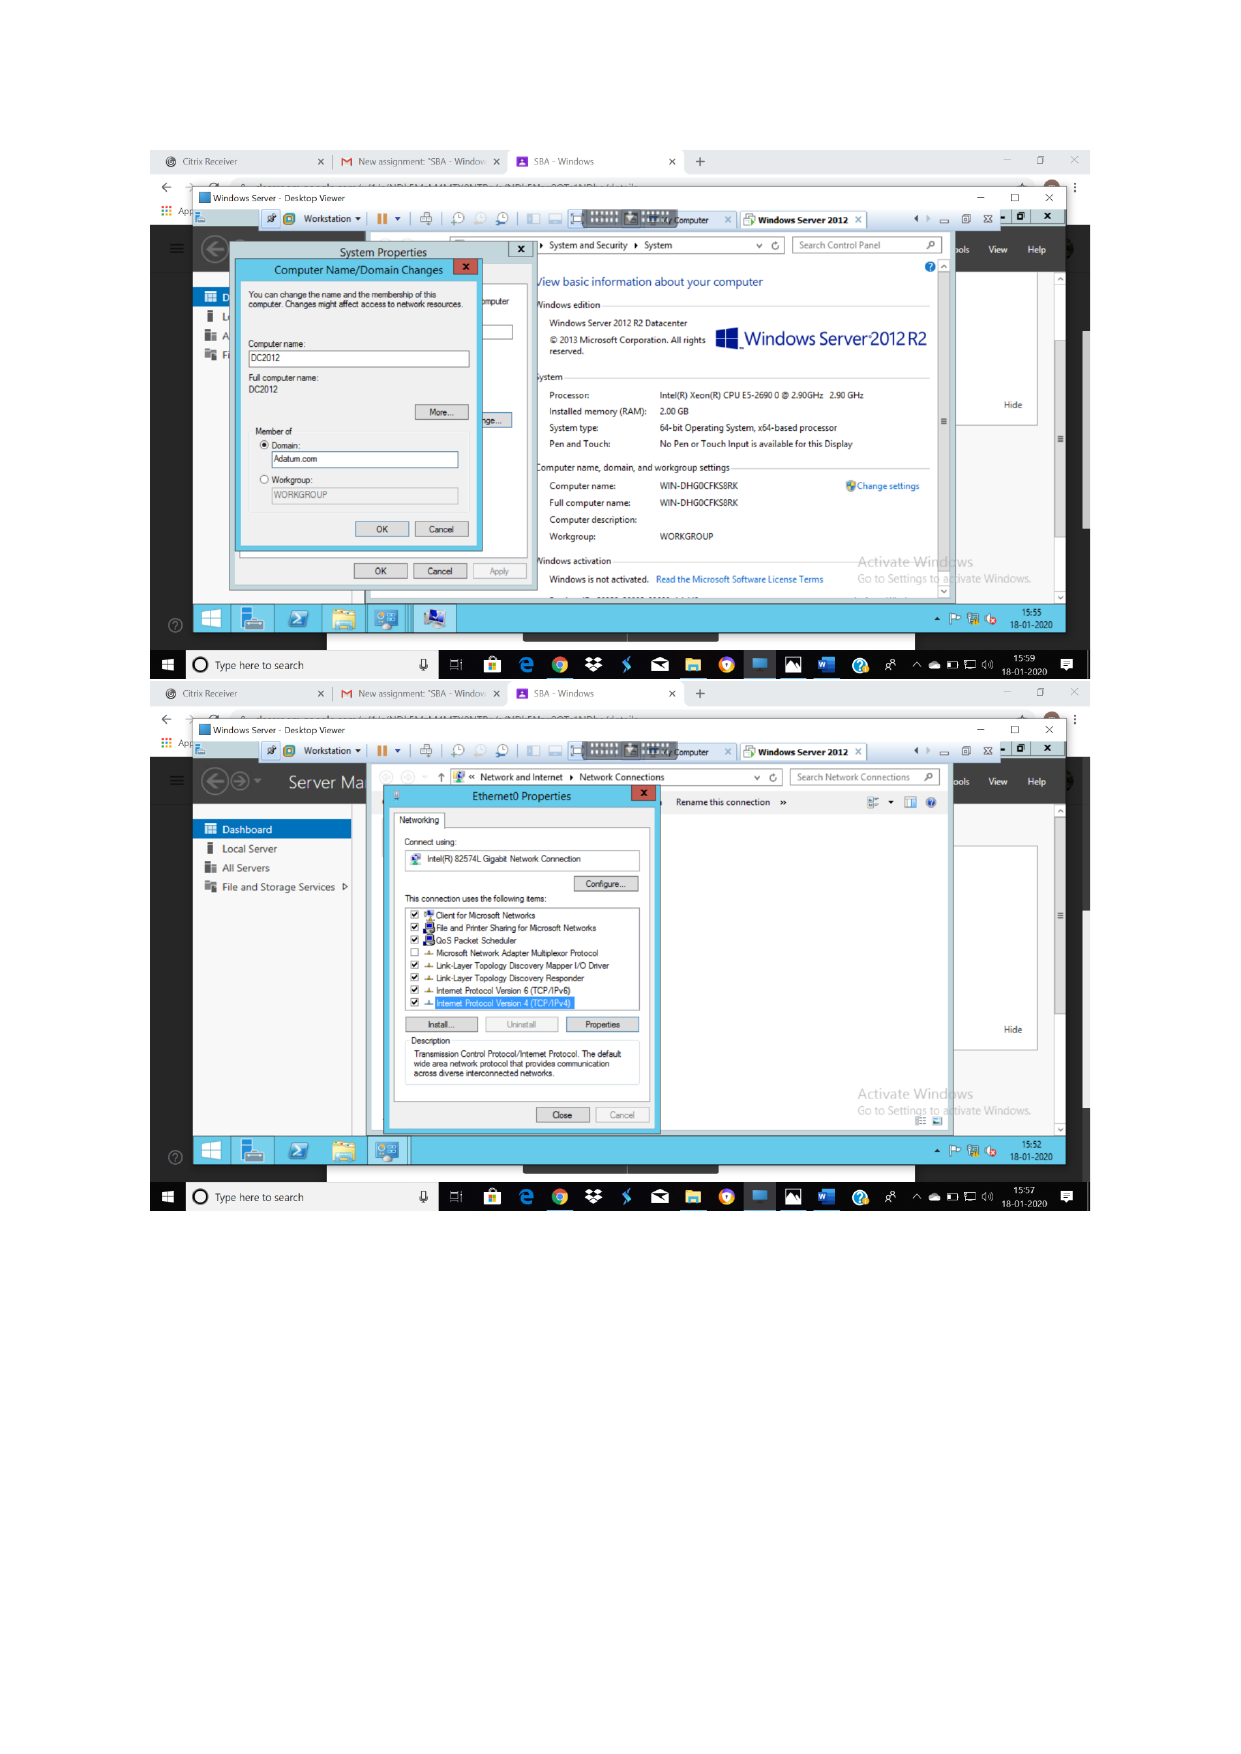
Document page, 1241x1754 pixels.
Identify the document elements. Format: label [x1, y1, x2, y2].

picture [150, 681, 1091, 1211]
picture [150, 150, 1091, 679]
